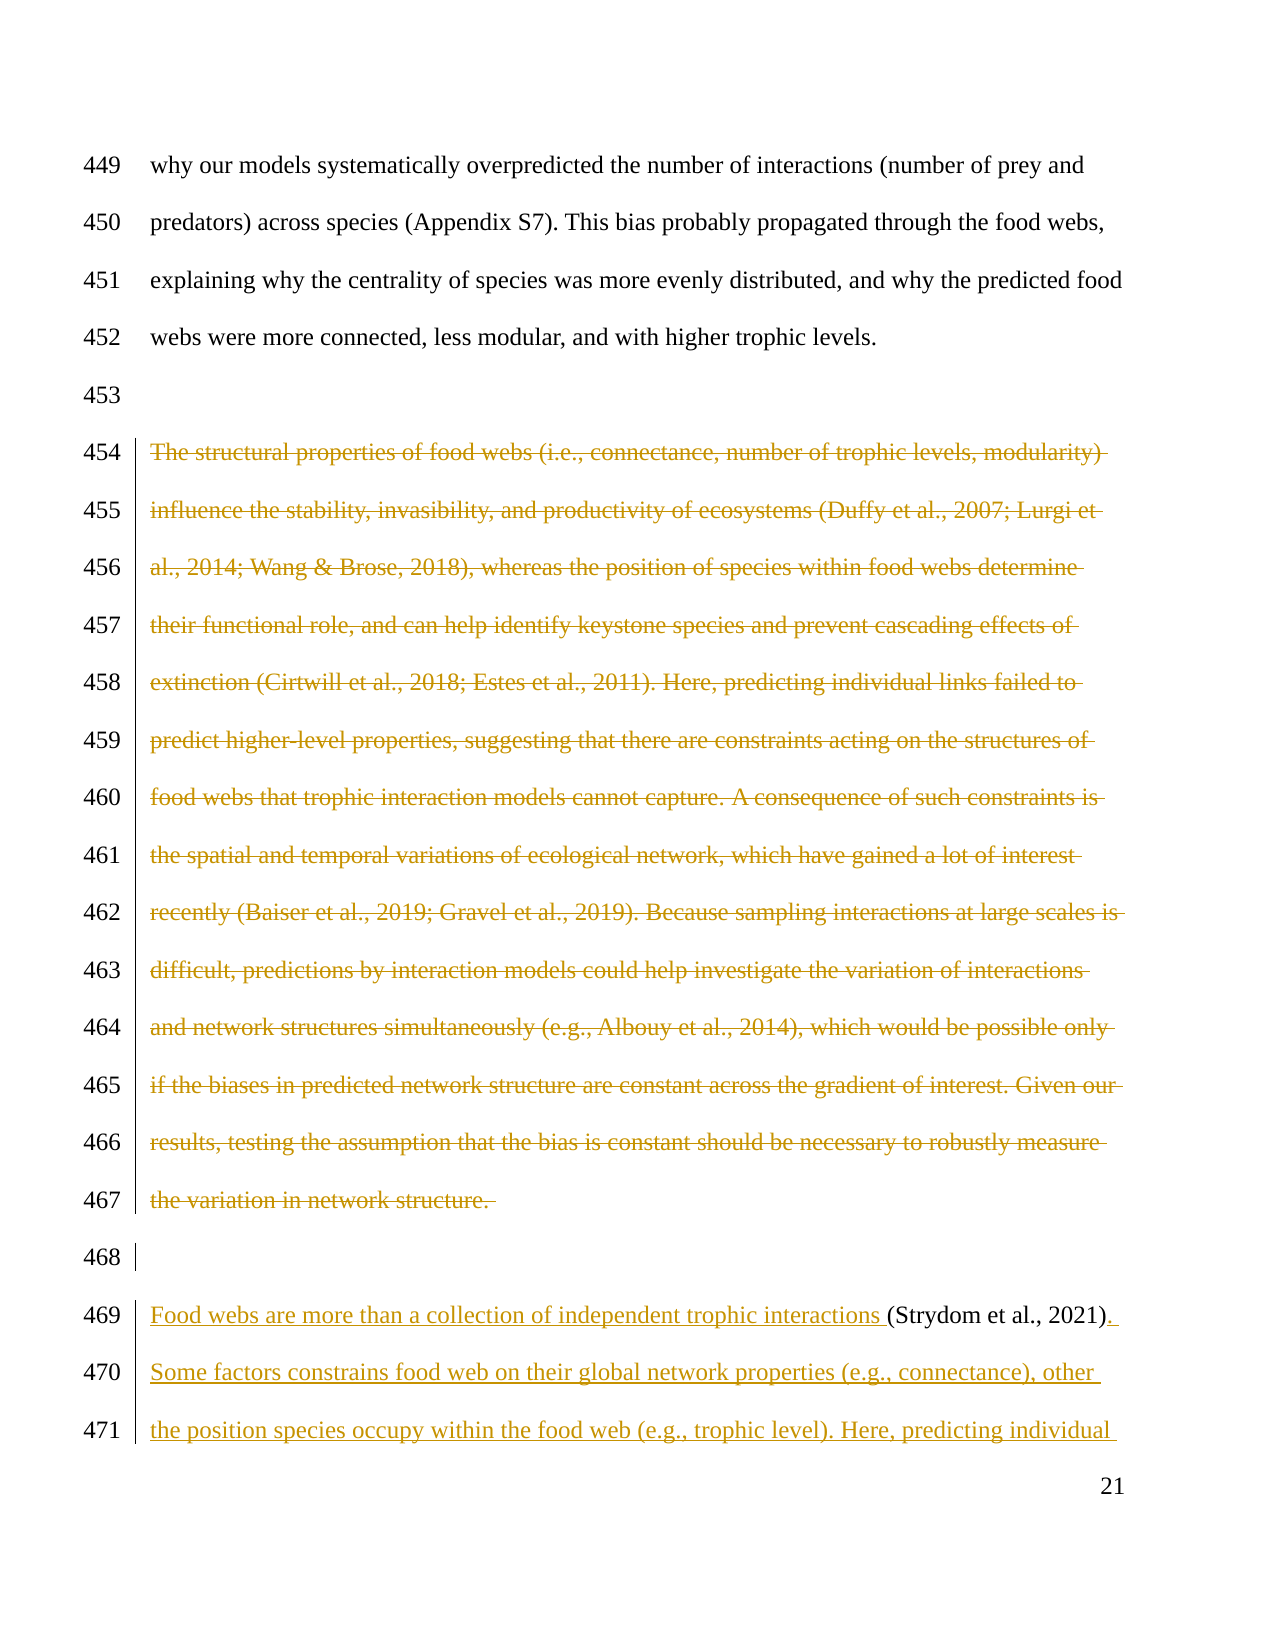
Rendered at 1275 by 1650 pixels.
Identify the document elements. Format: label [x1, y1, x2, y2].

text [150, 1300, 1125, 1444]
text [150, 150, 1125, 351]
